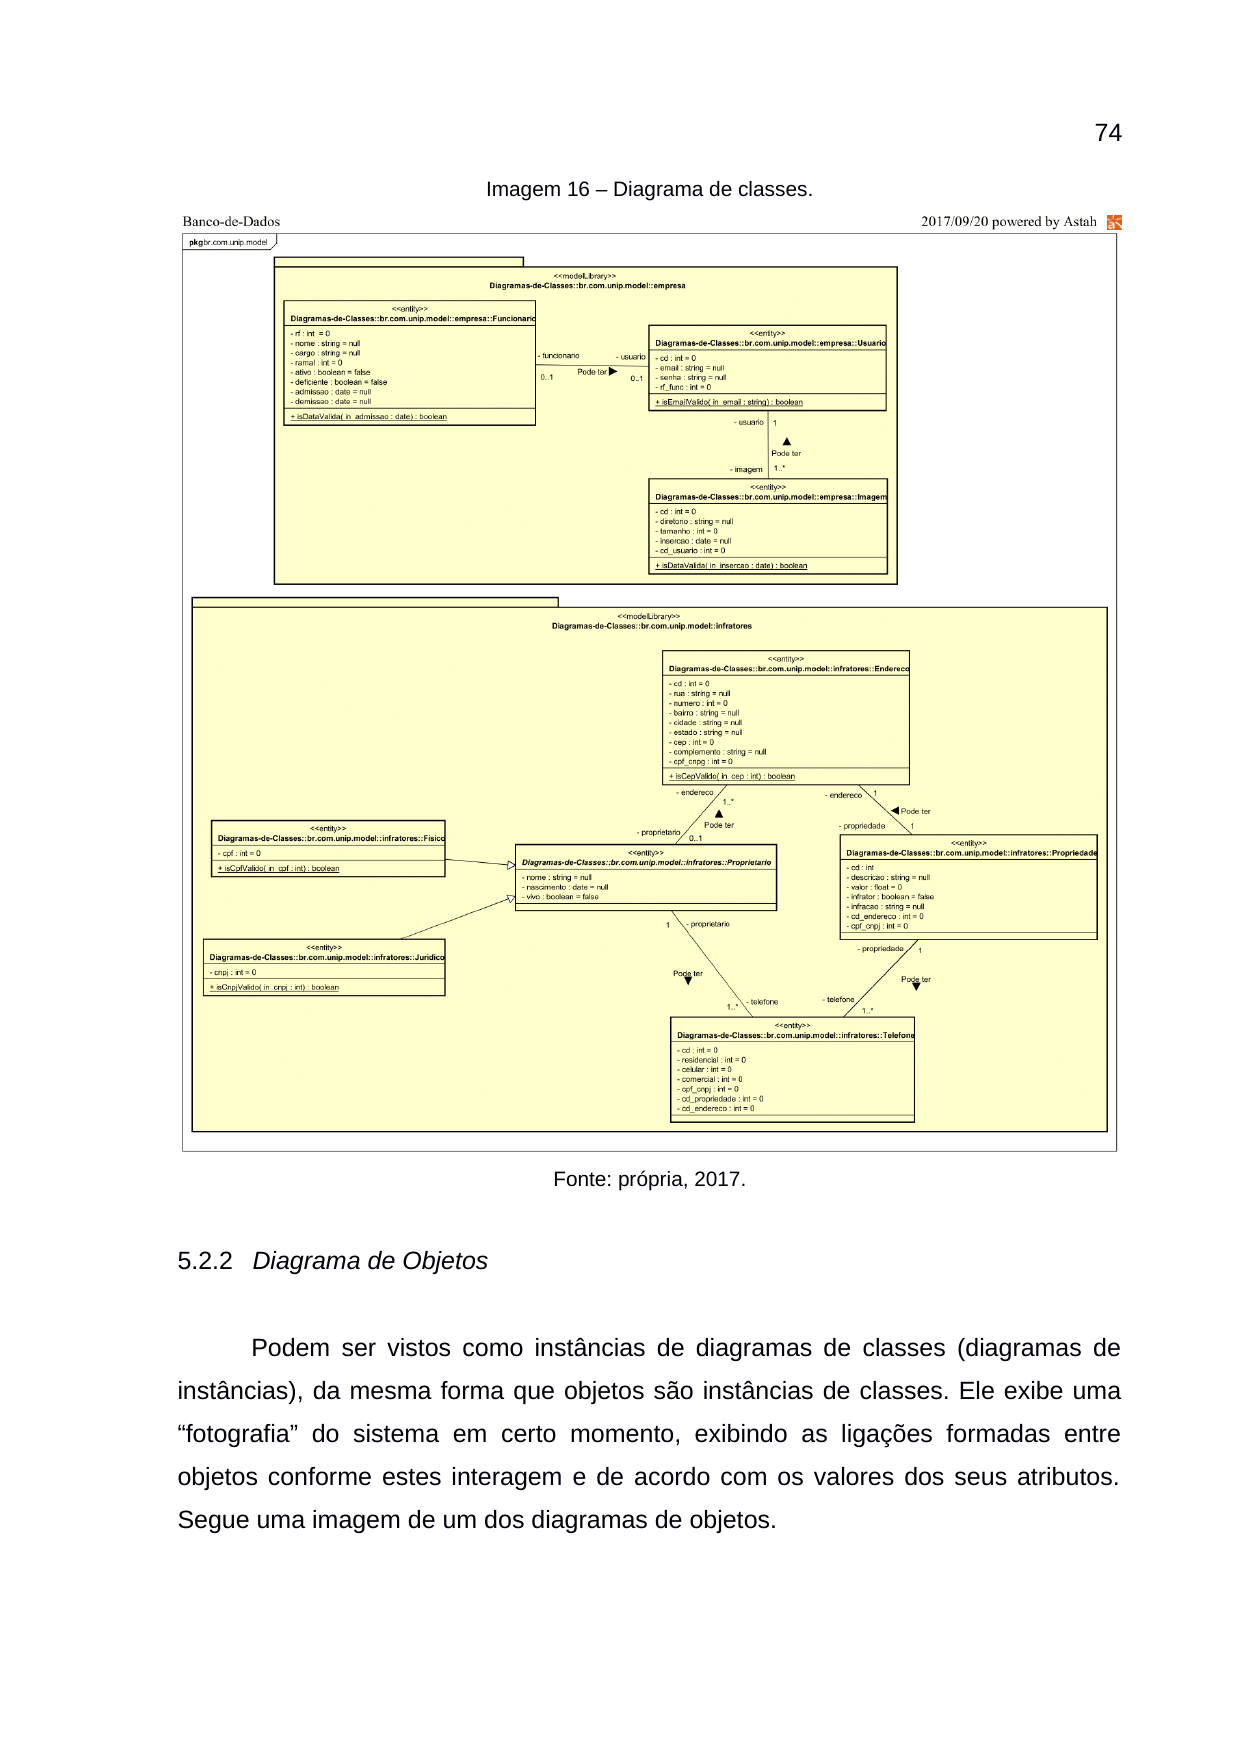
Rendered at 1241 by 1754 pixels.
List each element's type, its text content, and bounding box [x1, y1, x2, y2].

picture [177, 213, 1123, 1153]
text Podem ser vistos como instâncias de diagramas de classes (diagramas de instâncias), da mesma forma que objetos são instâncias de classes. Ele exibe uma “fotografia” do sistema em certo momento, exibindo as ligações formadas entre objetos conforme estes interagem e de acordo com os valores dos seus atributos. Segue uma imagem de um dos diagramas de objetos. [177, 1332, 1122, 1534]
text Fonte: própria, 2017. [177, 1167, 1122, 1191]
subtitle Diagrama de Objetos [177, 1246, 1122, 1275]
text Imagem 16 – Diagrama de classes. [177, 177, 1122, 201]
